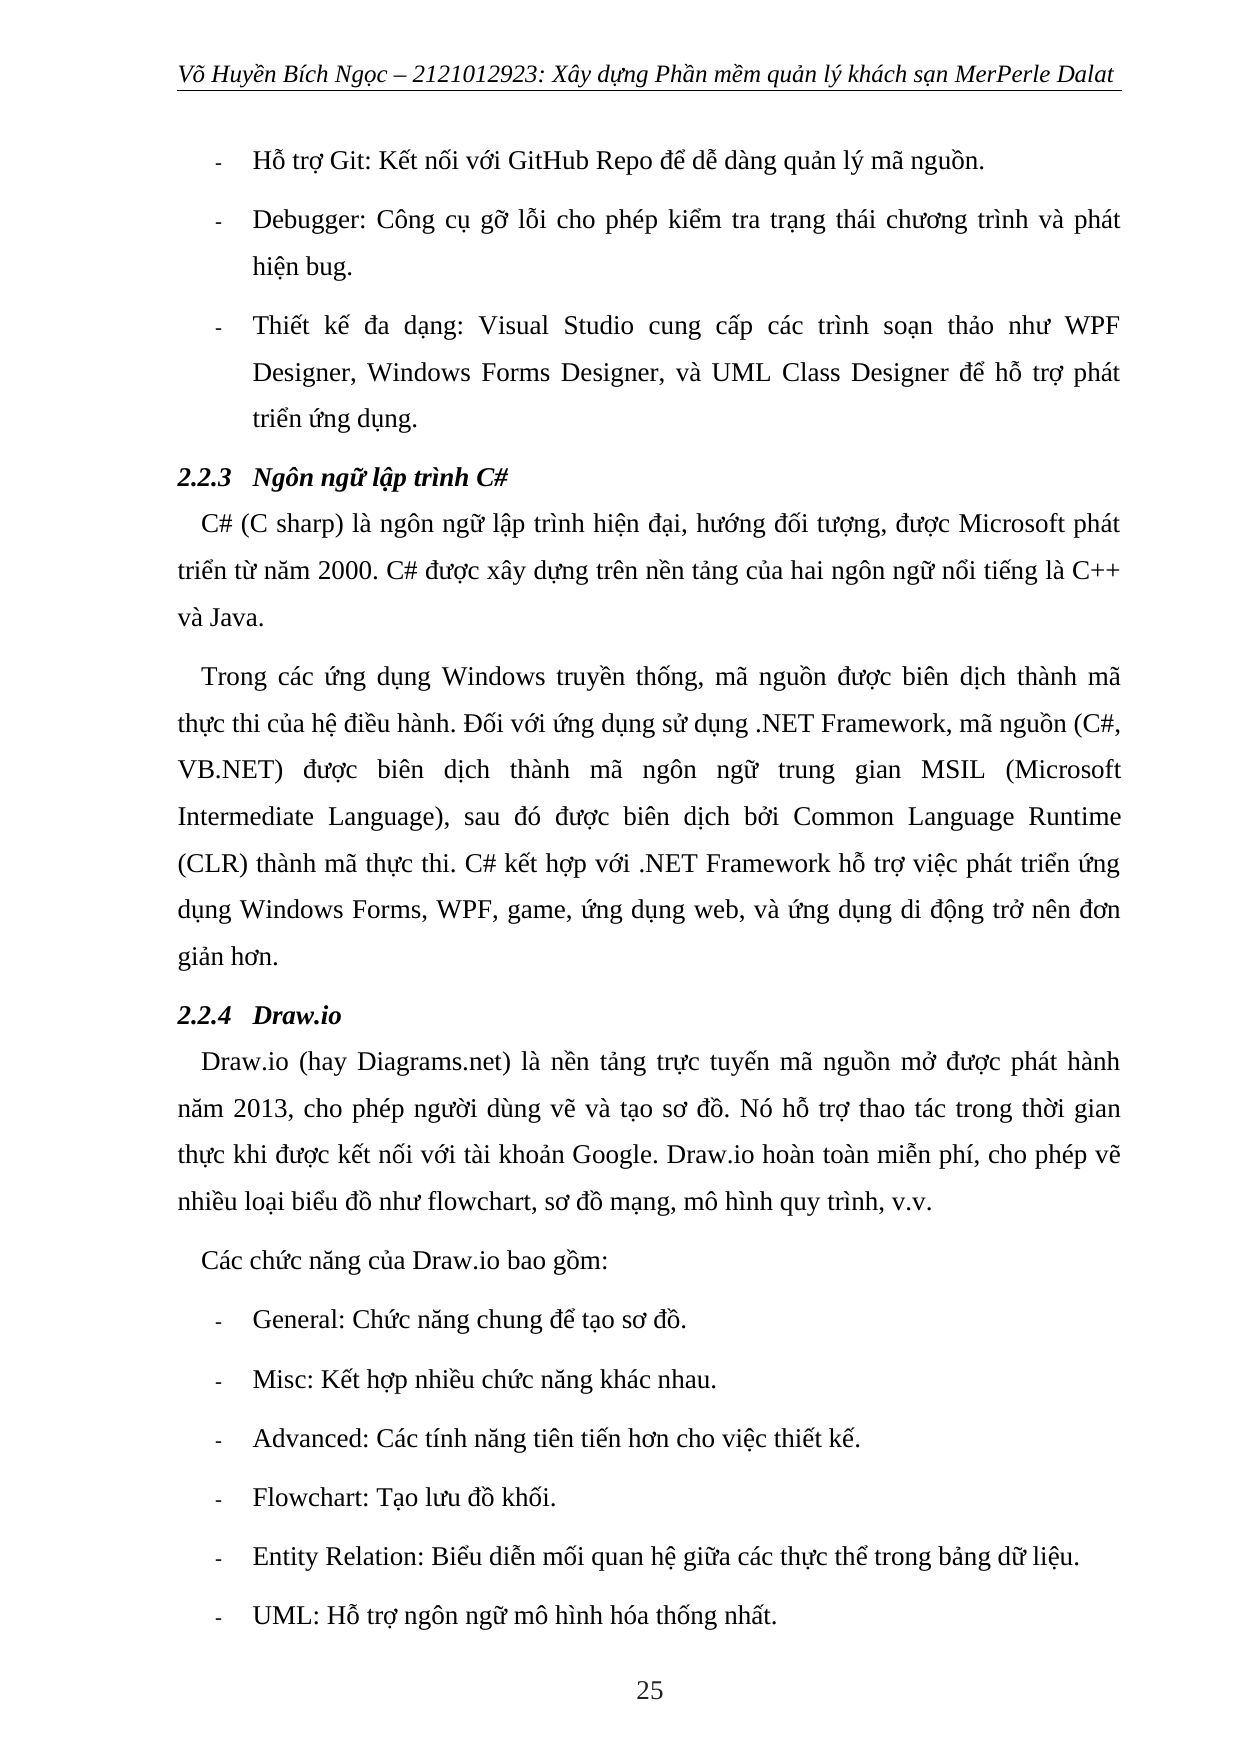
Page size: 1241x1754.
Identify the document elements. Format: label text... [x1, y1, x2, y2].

text Trong các ứng dụng Windows truyền thống, mã nguồn được biên dịch thành mã thực thi của hệ điều hành. Đối với ứng dụng sử dụng .NET Framework, mã nguồn (C#, VB.NET) được biên dịch thành mã ngôn ngữ trung gian MSIL (Microsoft Intermediate Language), sau đó được biên dịch bởi Common Language Runtime (CLR) thành mã thực thi. C# kết hợp với .NET Framework hỗ trợ việc phát triển ứng dụng Windows Forms, WPF, game, ứng dụng web, và ứng dụng di động trở nên đơn giản hơn. [177, 660, 1122, 971]
list Entity Relation: Biểu diễn mối quan hệ giữa các thực thể trong bảng dữ liệu. [215, 1540, 1122, 1571]
list Advanced: Các tính năng tiên tiến hơn cho việc thiết kế. [215, 1422, 1122, 1453]
list Flowchart: Tạo lưu đồ khối. [215, 1481, 1122, 1512]
subtitle Draw.io [177, 999, 1122, 1030]
list General: Chức năng chung để tạo sơ đồ. [215, 1304, 1122, 1335]
list Misc: Kết hợp nhiều chức năng khác nhau. [215, 1363, 1122, 1394]
text Draw.io (hay Diagrams.net) là nền tảng trực tuyến mã nguồn mở được phát hành năm 2013, cho phép người dùng vẽ và tạo sơ đồ. Nó hỗ trợ thao tác trong thời gian thực khi được kết nối với tài khoản Google. Draw.io hoàn toàn miễn phí, cho phép vẽ nhiều loại biểu đồ như flowchart, sơ đồ mạng, mô hình quy trình, v.v. [177, 1045, 1122, 1216]
list Hỗ trợ Git: Kết nối với GitHub Repo để dễ dàng quản lý mã nguồn. [215, 144, 1122, 175]
list Thiết kế đa dạng: Visual Studio cung cấp các trình soạn thảo như WPF Designer, Windows Forms Designer, và UML Class Designer để hỗ trợ phát triển ứng dụng. [215, 309, 1122, 433]
subtitle Ngôn ngữ lập trình C# [177, 462, 1122, 493]
list Debugger: Công cụ gỡ lỗi cho phép kiểm tra trạng thái chương trình và phát hiện bug. [215, 203, 1122, 281]
text C# (C sharp) là ngôn ngữ lập trình hiện đại, hướng đối tượng, được Microsoft phát triển từ năm 2000. C# được xây dựng trên nền tảng của hai ngôn ngữ nổi tiếng là C++ và Java. [177, 508, 1122, 632]
list UML: Hỗ trợ ngôn ngữ mô hình hóa thống nhất. [215, 1599, 1122, 1631]
text Các chức năng của Draw.io bao gồm: [177, 1244, 1122, 1276]
